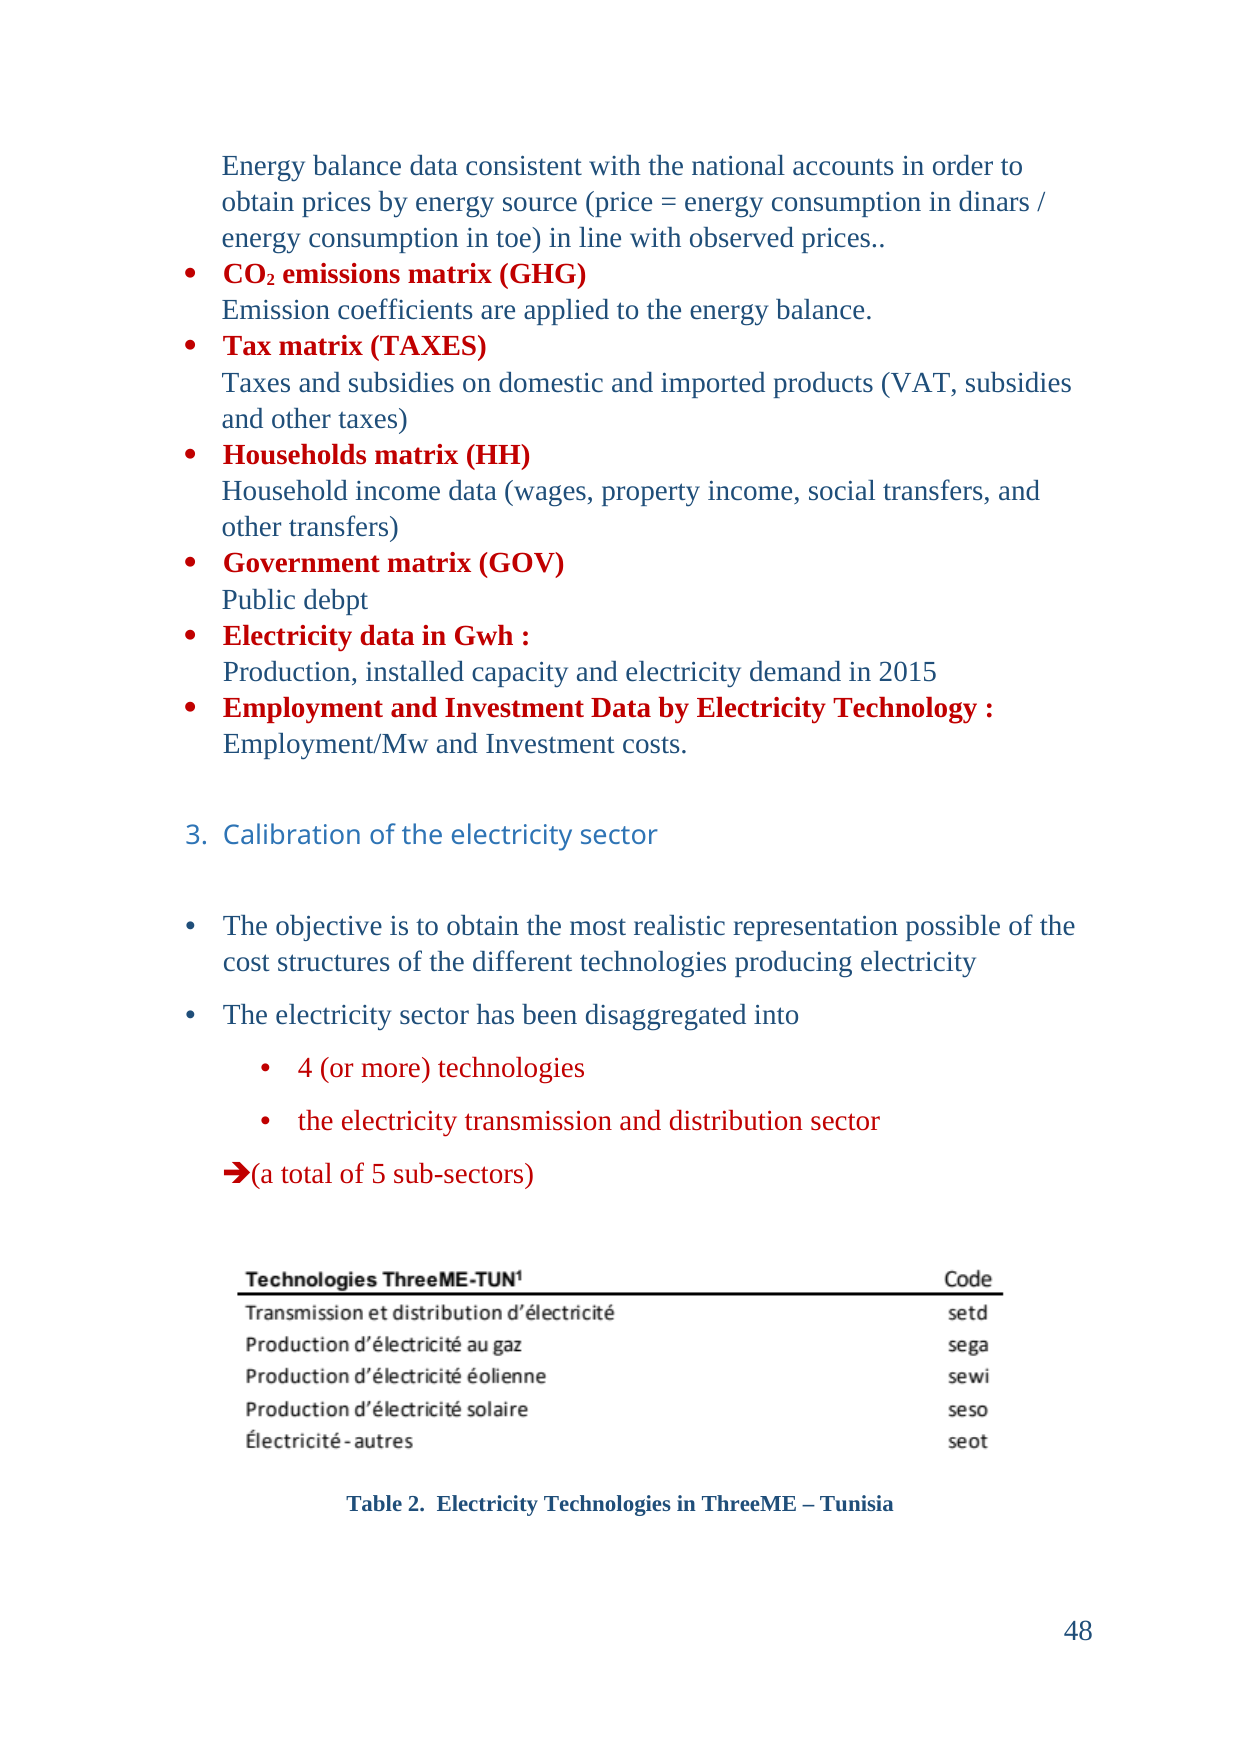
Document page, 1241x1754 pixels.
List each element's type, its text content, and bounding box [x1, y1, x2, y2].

text Public debpt [221, 582, 1093, 615]
list the electricity transmission and distribution sector [260, 1103, 1093, 1137]
list Electricity data in Gwh : [185, 618, 1093, 652]
text Taxes and subsidies on domestic and imported products (VAT, subsidies and other taxes) [221, 365, 1093, 434]
list Government matrix (GOV) [185, 546, 1093, 579]
list CO2 emissions matrix (GHG) [185, 256, 1093, 290]
list Employment/Mw and Investment costs. [223, 727, 1093, 760]
text Table 2. Electricity Technologies in ThreeME – Tunisia [148, 1490, 1093, 1517]
list The electricity sector has been disaggregated into [185, 997, 1093, 1031]
list Tax matrix (TAXES) [185, 328, 1093, 362]
subtitle Calibration of the electricity sector [185, 816, 1093, 852]
text Household income data (wages, property income, social transfers, and other transfers) [221, 473, 1093, 543]
list The objective is to obtain the most realistic representation possible of the cost structures of the different technologies producing electricity [185, 908, 1093, 978]
text Emission coefficients are applied to the energy balance. [221, 292, 1093, 326]
list Households matrix (HH) [185, 437, 1093, 471]
list 4 (or more) technologies [260, 1050, 1093, 1084]
text (a total of 5 sub-sectors) [148, 1156, 1093, 1189]
text Energy balance data consistent with the national accounts in order to obtain prices by energy source (price = energy consumption in dinars / energy consumption in toe) in line with observed prices.. [221, 148, 1093, 253]
list Production, installed capacity and electricity demand in 2015 [223, 654, 1093, 688]
list Employment and Investment Data by Electricity Technology : [185, 690, 1093, 724]
